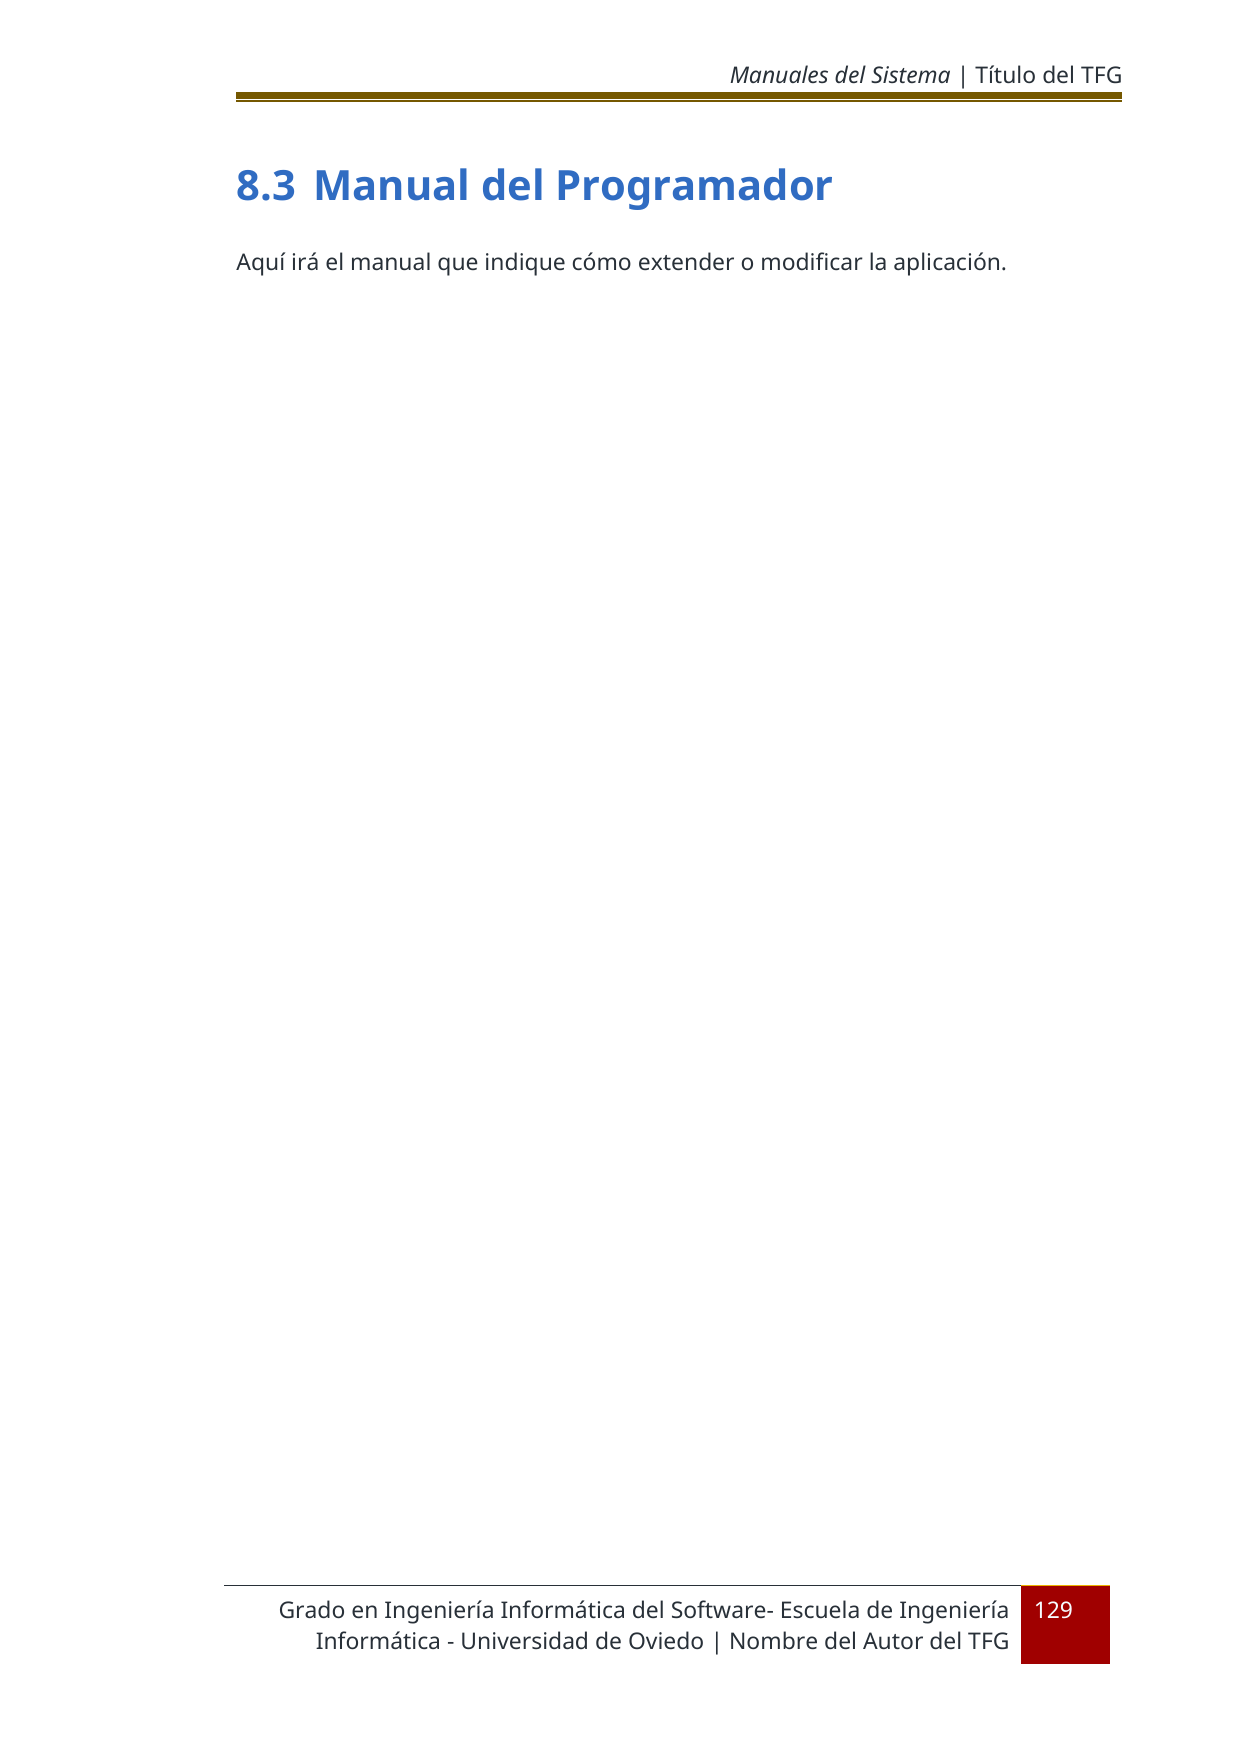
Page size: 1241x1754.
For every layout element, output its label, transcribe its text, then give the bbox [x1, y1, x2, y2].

subtitle Manual del Programador [236, 156, 1122, 212]
text Aquí irá el manual que indique cómo extender o modificar la aplicación. [236, 246, 1122, 277]
